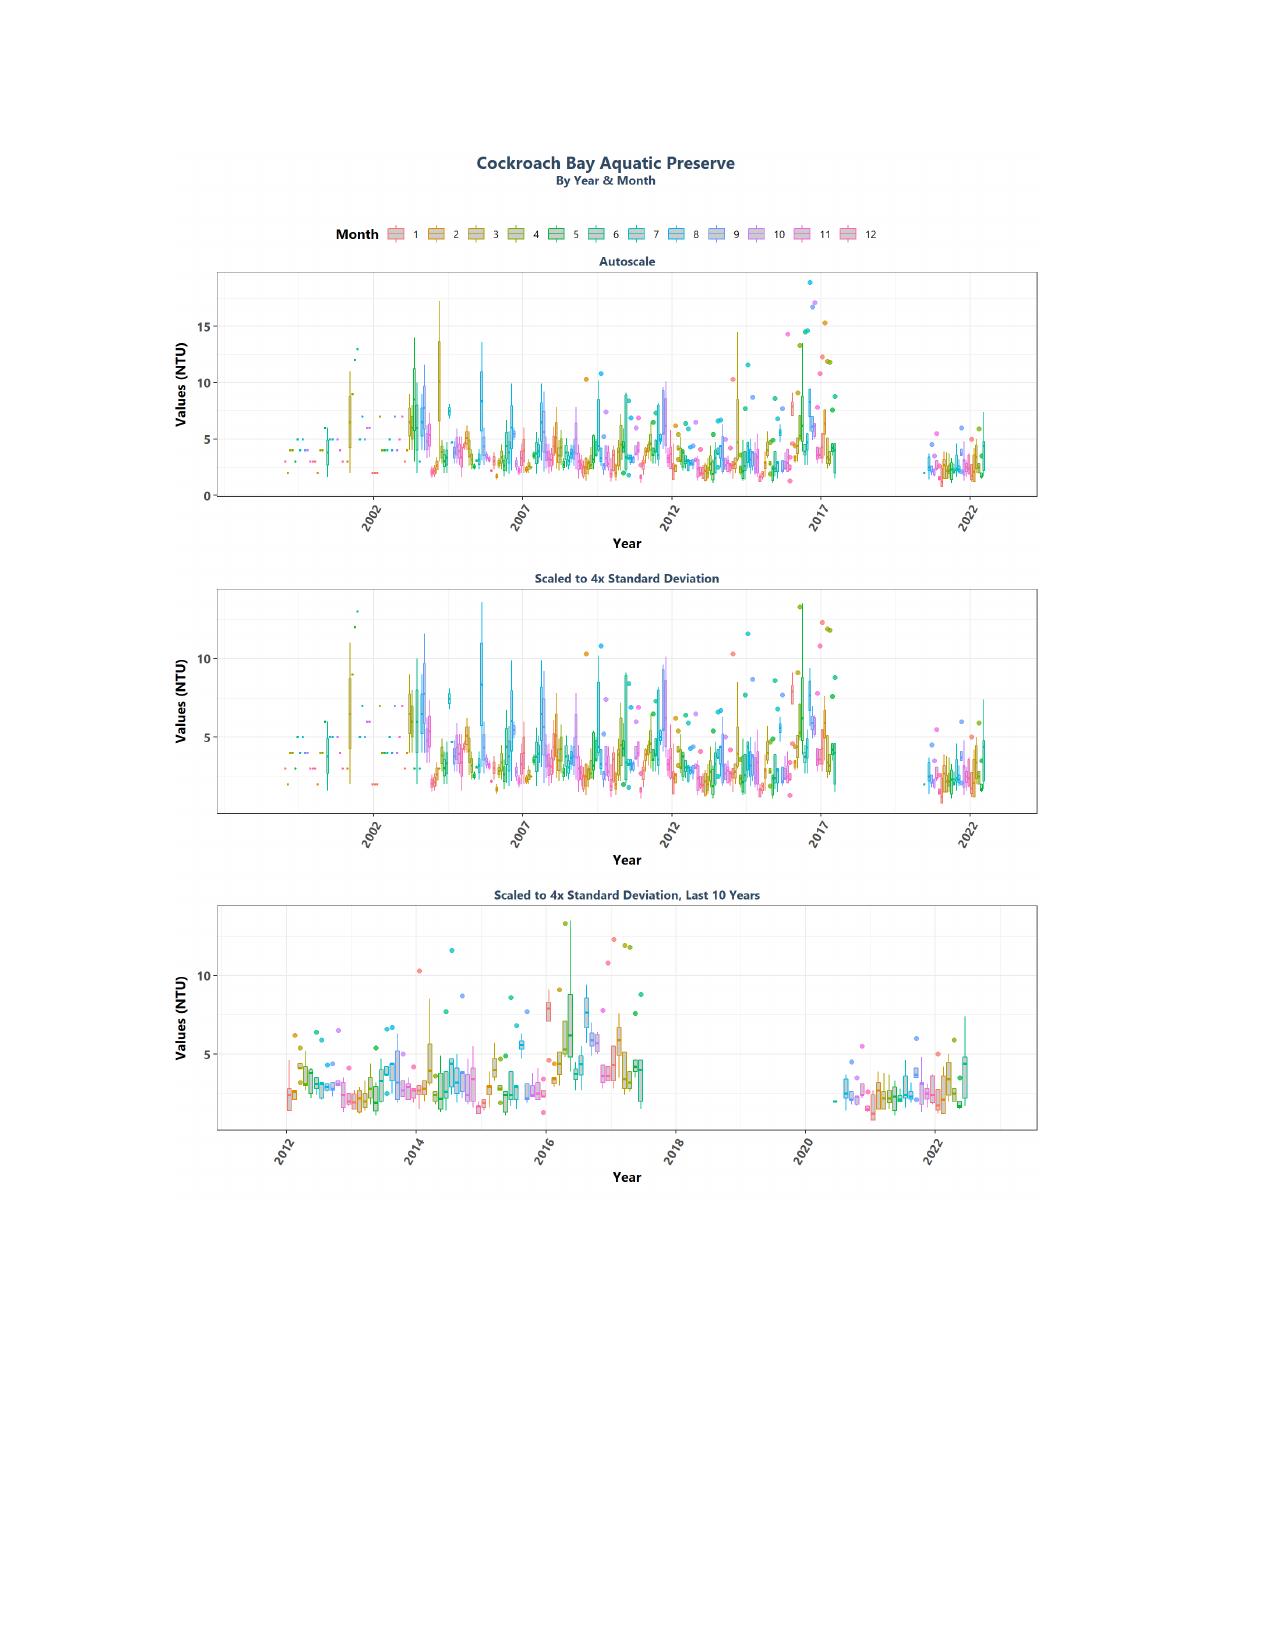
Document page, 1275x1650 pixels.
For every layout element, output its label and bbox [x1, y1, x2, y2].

picture [168, 150, 1044, 1200]
